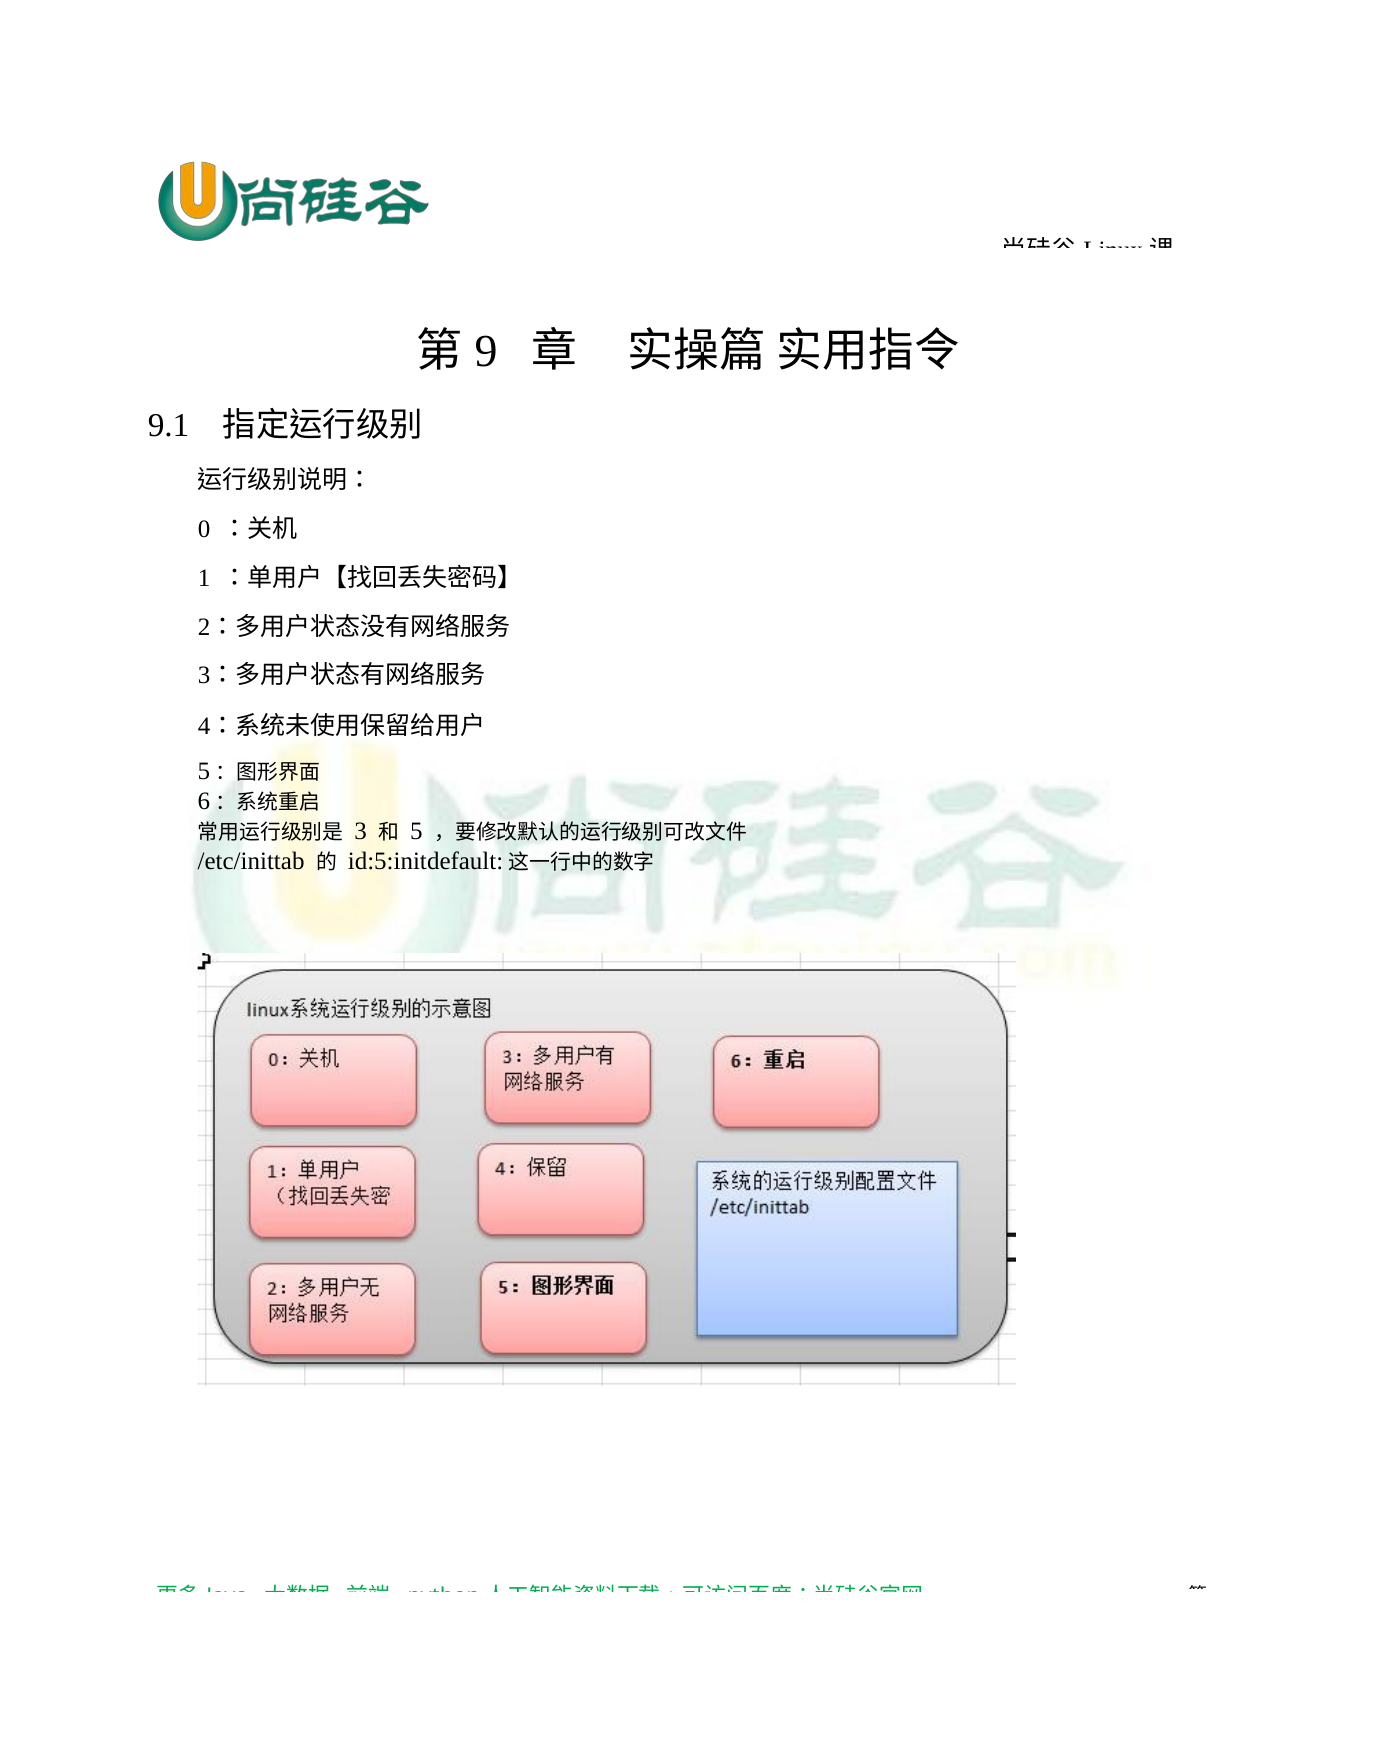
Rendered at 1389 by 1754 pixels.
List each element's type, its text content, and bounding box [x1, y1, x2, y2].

subtitle 指定运行级别 [148, 383, 1338, 450]
subtitle 第 9 章 实操篇 实用指令 [417, 303, 1338, 383]
list ：关机 [198, 499, 1338, 547]
picture [189, 737, 1152, 1386]
picture [147, 153, 436, 249]
list ：单用户【找回丢失密码】 [198, 547, 1338, 596]
text 2：多用户状态没有网络服务 [198, 596, 1338, 645]
text 3：多用户状态有网络服务 [198, 645, 1338, 694]
text 运行级别说明： [198, 450, 1338, 499]
text 4：系统未使用保留给用户 [198, 694, 1338, 744]
